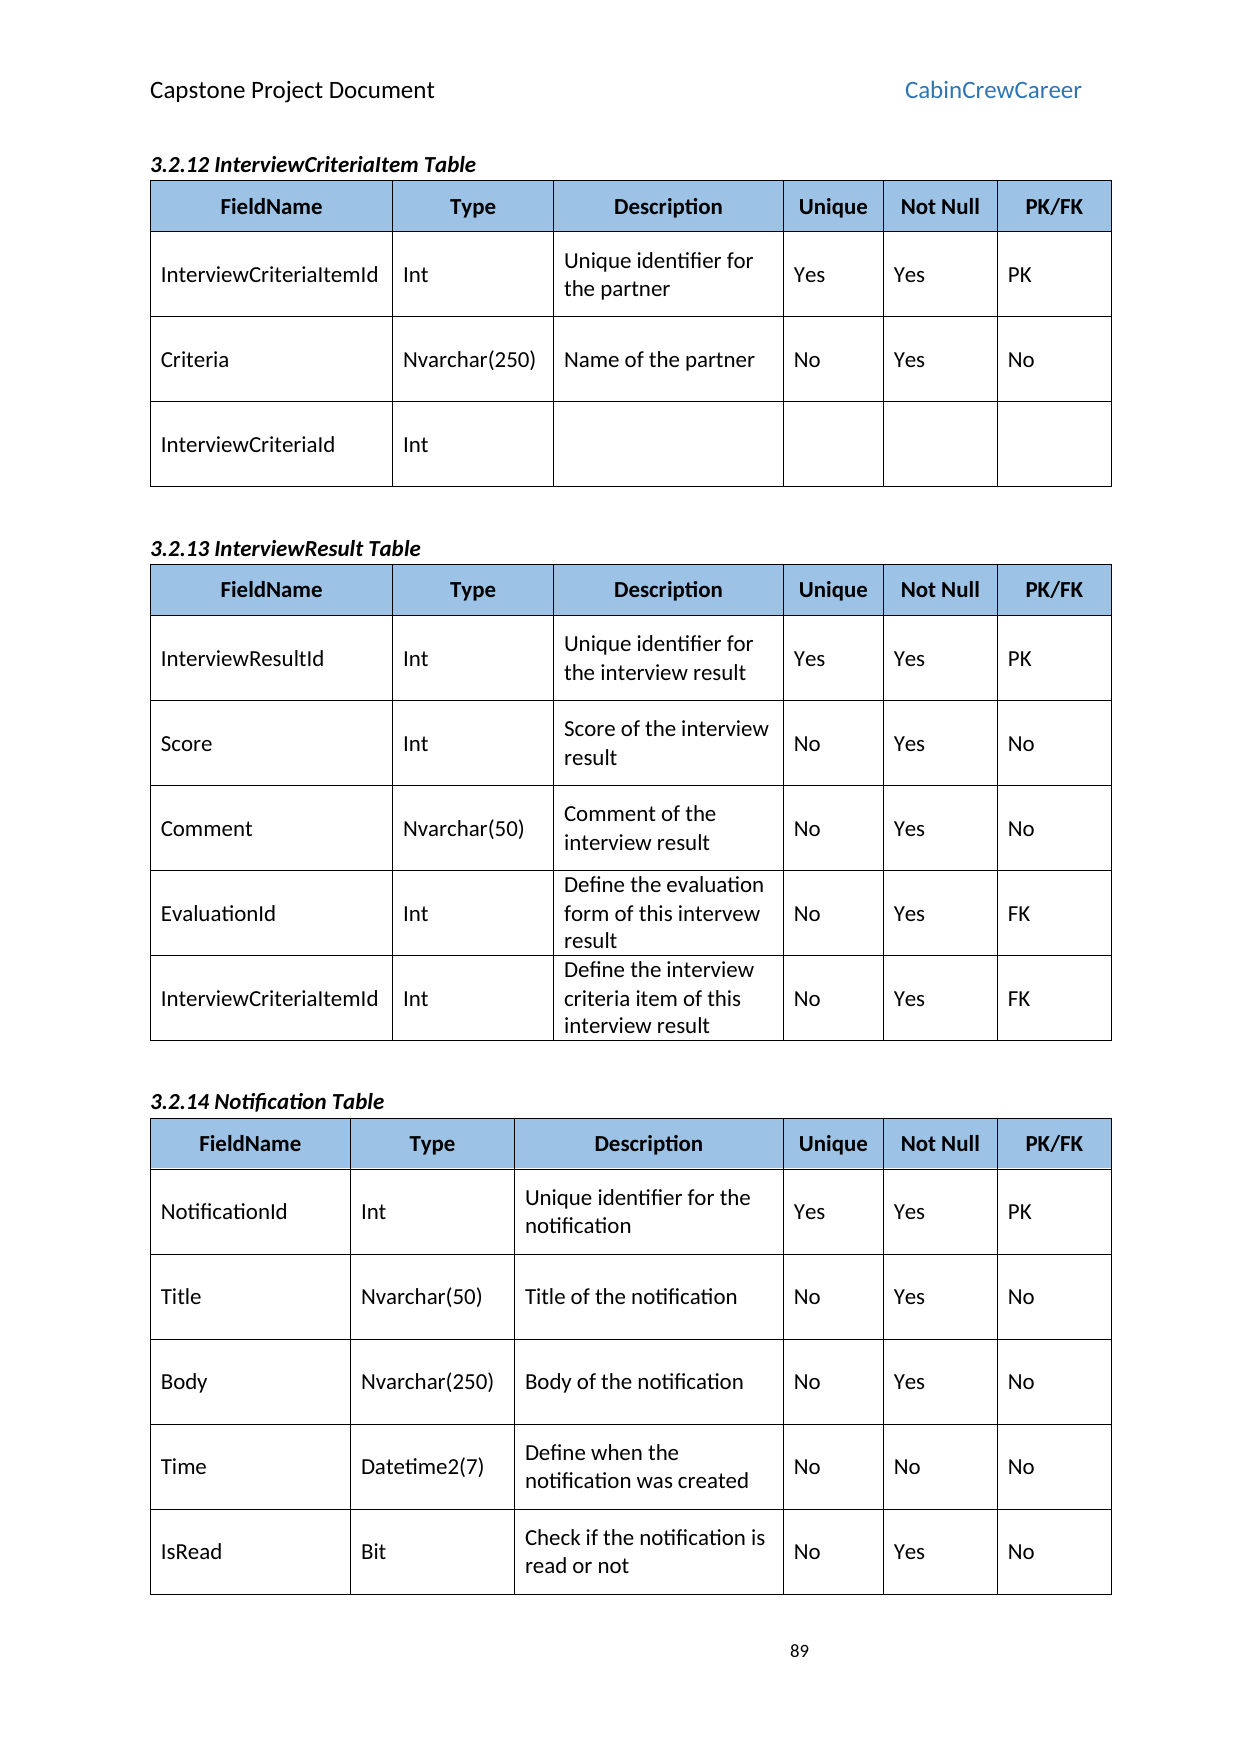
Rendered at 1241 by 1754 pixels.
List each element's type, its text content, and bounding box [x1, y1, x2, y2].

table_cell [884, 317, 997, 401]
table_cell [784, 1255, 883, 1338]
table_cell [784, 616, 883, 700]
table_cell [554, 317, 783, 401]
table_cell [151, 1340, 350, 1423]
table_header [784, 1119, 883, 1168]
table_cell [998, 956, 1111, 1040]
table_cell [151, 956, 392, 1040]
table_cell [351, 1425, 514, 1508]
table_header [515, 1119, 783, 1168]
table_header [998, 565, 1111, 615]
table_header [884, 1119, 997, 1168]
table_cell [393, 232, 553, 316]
subtitle 3.2.12 InterviewCriteriaItem Table [150, 150, 1090, 178]
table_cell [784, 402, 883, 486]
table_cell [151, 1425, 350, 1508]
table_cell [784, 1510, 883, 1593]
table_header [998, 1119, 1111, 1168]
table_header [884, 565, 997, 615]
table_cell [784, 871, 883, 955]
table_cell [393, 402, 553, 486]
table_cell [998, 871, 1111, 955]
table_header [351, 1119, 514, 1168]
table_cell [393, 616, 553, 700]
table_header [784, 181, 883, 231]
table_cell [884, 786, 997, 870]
subtitle 3.2.13 InterviewResult Table [150, 534, 1090, 562]
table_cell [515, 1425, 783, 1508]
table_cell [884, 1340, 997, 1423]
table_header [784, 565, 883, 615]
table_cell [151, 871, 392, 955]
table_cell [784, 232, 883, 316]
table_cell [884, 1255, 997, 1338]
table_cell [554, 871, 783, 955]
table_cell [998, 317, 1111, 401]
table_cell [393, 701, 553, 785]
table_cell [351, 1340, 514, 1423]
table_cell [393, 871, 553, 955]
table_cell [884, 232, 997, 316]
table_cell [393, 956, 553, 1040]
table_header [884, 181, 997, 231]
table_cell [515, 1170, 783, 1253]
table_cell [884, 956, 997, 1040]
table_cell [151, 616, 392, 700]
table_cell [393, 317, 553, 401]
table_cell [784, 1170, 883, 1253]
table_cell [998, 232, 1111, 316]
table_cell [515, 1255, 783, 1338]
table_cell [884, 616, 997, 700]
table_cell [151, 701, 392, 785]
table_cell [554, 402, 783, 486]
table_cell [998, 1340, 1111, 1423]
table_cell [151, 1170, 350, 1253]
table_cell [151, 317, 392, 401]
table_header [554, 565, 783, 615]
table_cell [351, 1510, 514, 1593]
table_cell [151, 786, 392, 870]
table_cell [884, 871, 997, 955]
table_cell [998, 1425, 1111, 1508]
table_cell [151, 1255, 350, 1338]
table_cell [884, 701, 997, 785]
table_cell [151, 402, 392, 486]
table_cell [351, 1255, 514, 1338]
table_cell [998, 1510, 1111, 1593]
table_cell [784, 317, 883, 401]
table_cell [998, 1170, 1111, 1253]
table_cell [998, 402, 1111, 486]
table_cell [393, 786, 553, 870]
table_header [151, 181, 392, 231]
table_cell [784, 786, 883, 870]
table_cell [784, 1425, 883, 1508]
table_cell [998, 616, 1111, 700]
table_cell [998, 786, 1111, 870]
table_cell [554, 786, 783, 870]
subtitle 3.2.14 Notification Table [150, 1087, 1090, 1115]
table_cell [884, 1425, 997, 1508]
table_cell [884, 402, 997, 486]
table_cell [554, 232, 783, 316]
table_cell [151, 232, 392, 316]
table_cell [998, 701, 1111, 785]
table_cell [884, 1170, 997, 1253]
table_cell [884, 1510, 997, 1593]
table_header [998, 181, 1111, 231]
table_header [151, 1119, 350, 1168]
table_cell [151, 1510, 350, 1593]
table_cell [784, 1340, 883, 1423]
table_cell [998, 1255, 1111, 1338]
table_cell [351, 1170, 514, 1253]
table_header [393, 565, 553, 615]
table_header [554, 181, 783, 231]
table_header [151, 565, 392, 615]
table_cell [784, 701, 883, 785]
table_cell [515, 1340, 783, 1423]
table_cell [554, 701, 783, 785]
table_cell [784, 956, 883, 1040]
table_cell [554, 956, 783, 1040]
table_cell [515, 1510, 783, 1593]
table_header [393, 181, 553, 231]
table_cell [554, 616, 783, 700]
